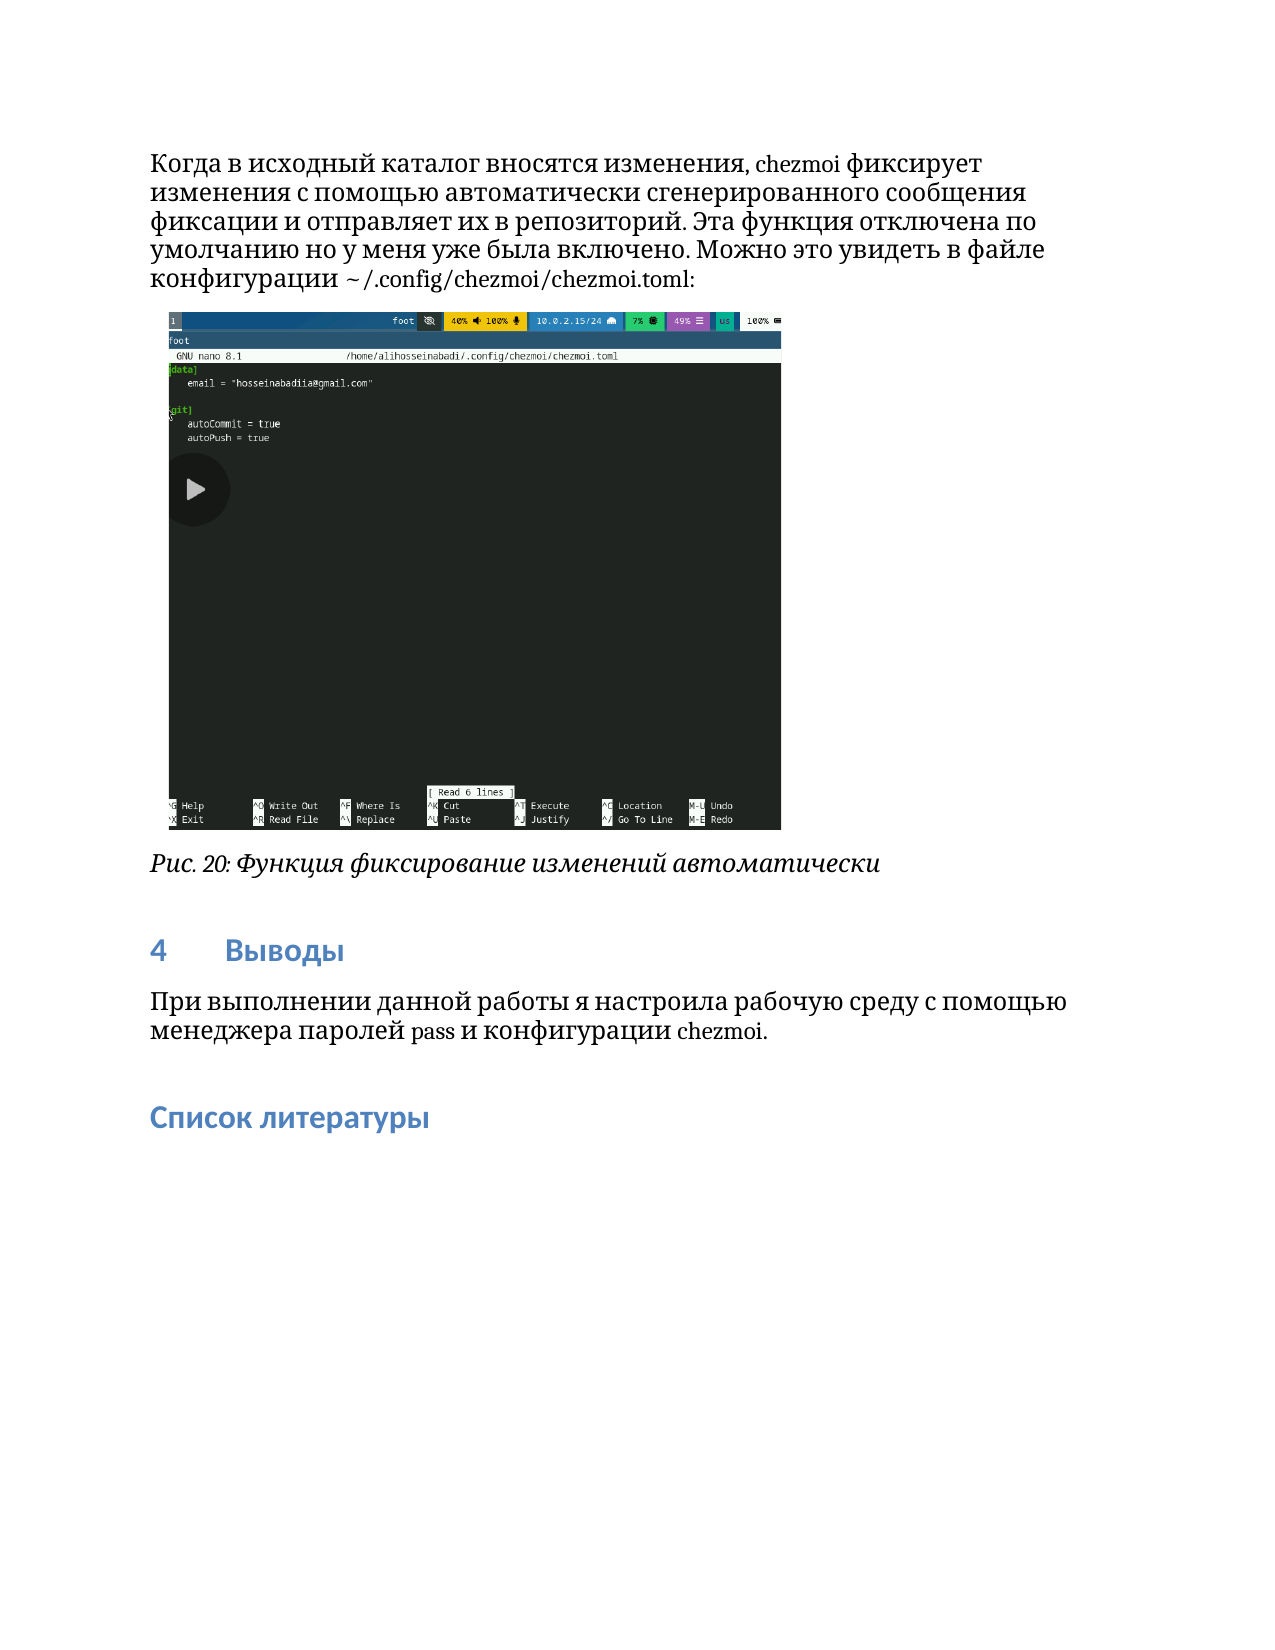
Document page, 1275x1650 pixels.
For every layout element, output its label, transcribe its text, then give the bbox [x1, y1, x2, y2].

picture [168, 312, 782, 830]
text Рис. 20: Функция фиксирование изменений автоматически [150, 850, 1125, 879]
subtitle Список литературы [150, 1096, 1125, 1136]
text Когда в исходный каталог вносятся изменения, chezmoi фиксирует изменения с помощью автоматически сгенерированного сообщения фиксации и отправляет их в репозиторий. Эта функция отключена по умолчанию но у меня уже была включено. Можно это увидеть в файле конфигурации ~/.config/chezmoi/chezmoi.toml: [150, 150, 1125, 294]
text При выполнении данной работы я настроила рабочую среду с помощью менеджера паролей pass и конфигурации chezmoi. [150, 988, 1125, 1046]
subtitle 4 Выводы [150, 929, 1125, 969]
